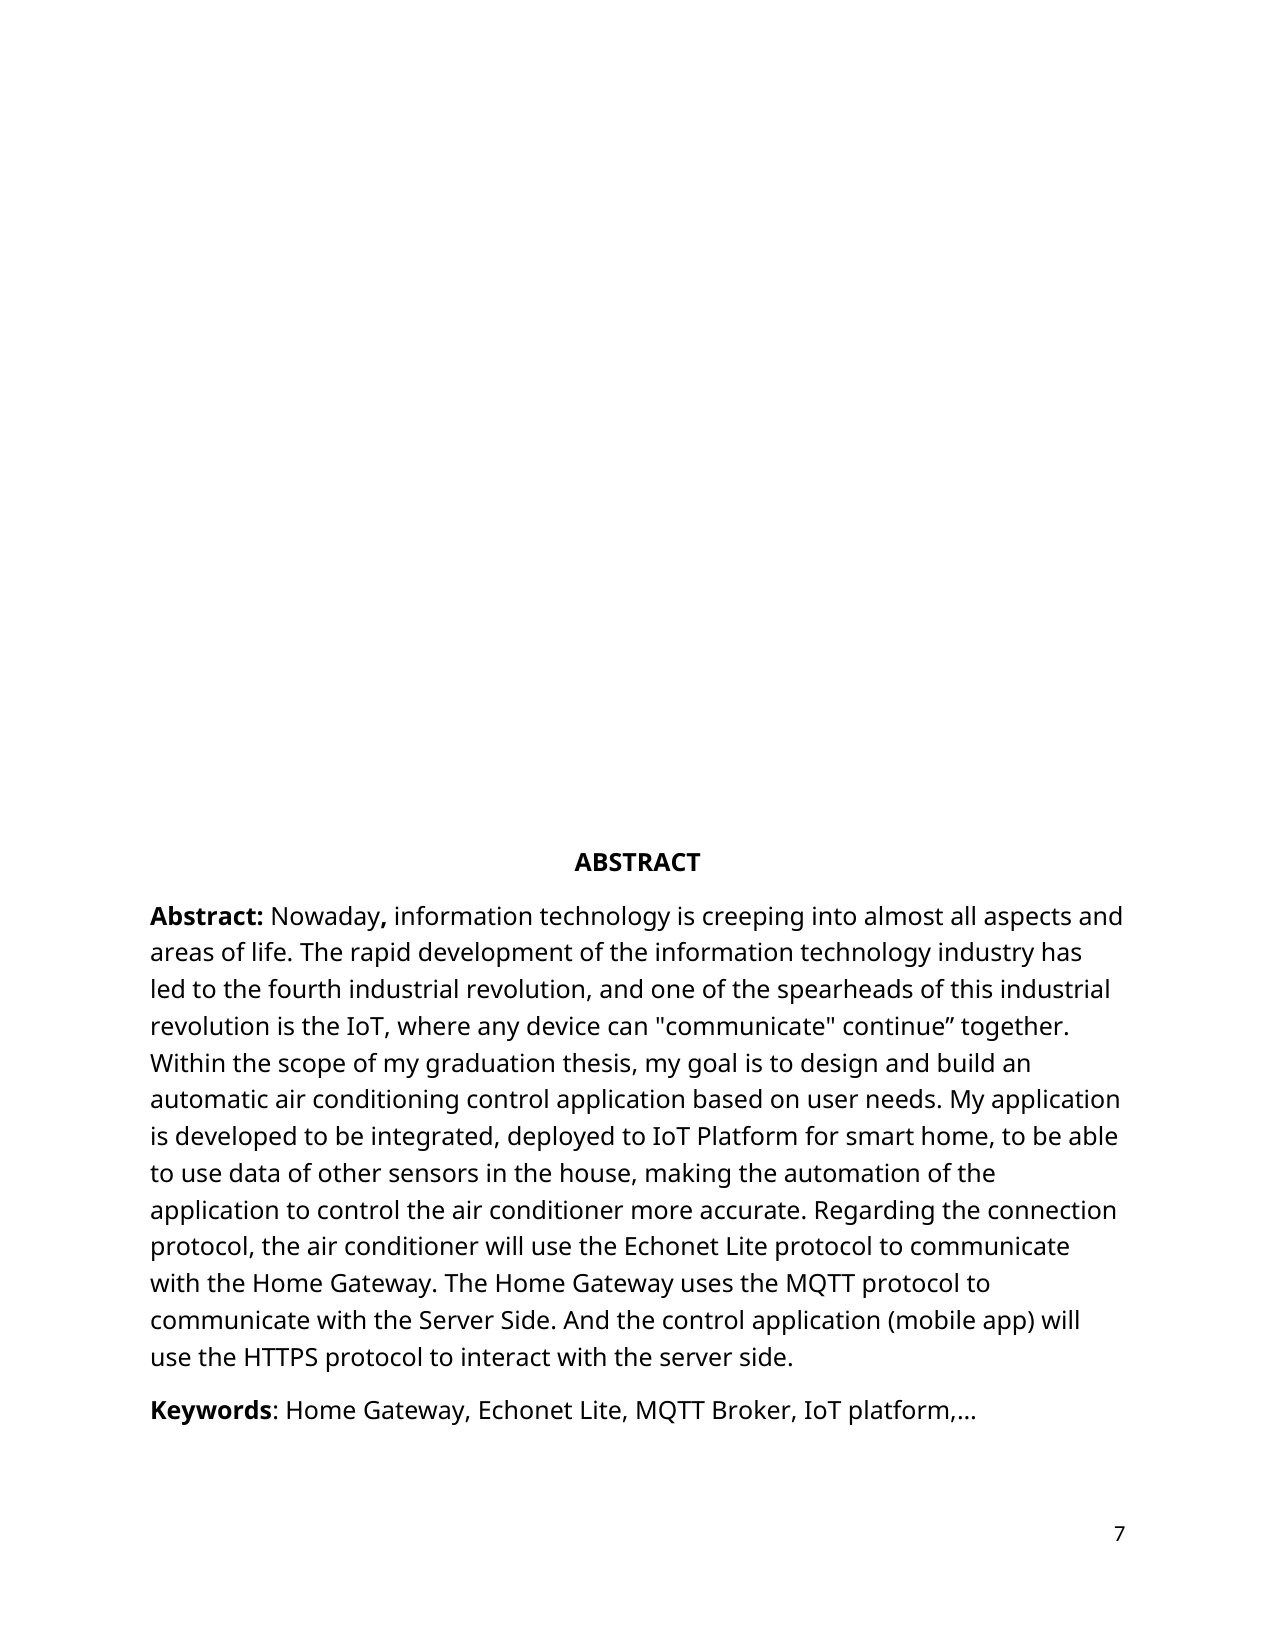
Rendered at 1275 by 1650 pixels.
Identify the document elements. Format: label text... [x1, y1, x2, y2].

text Abstract: Nowaday, information technology is creeping into almost all aspects and areas of life. The rapid development of the information technology industry has led to the fourth industrial revolution, and one of the spearheads of this industrial revolution is the IoT, where any device can "communicate" continue” together. Within the scope of my graduation thesis, my goal is to design and build an automatic air conditioning control application based on user needs. My application is developed to be integrated, deployed to IoT Platform for smart home, to be able to use data of other sensors in the house, making the automation of the application to control the air conditioner more accurate. Regarding the connection protocol, the air conditioner will use the Echonet Lite protocol to communicate with the Home Gateway. The Home Gateway uses the MQTT protocol to communicate with the Server Side. And the control application (mobile app) will use the HTTPS protocol to interact with the server side. [150, 898, 1125, 1373]
text Keywords: Home Gateway, Echonet Lite, MQTT Broker, IoT platform,… [150, 1393, 1125, 1427]
text ABSTRACT [150, 845, 1125, 879]
